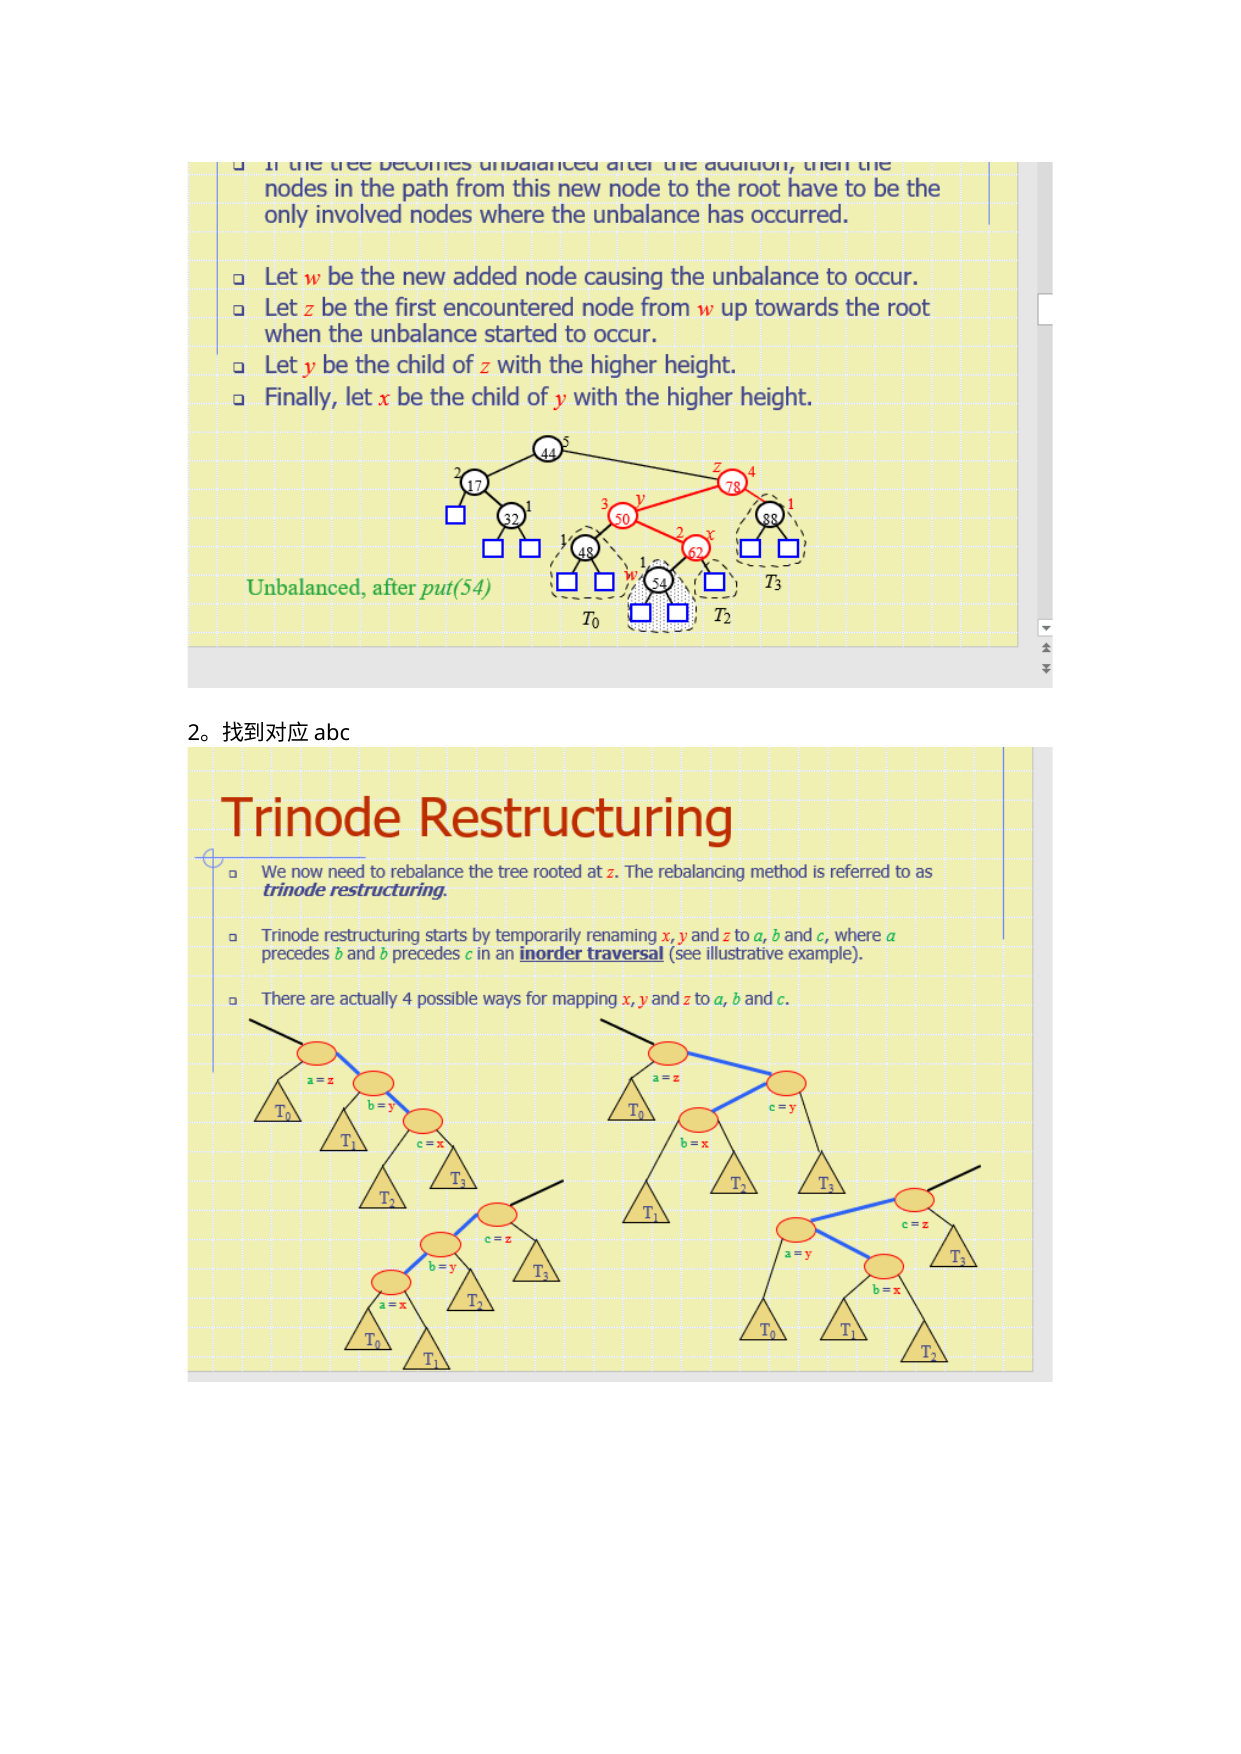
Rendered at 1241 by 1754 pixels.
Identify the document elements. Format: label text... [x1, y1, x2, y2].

picture [187, 747, 1053, 1382]
text 2。找到对应abc [187, 714, 1053, 747]
picture [187, 162, 1053, 688]
